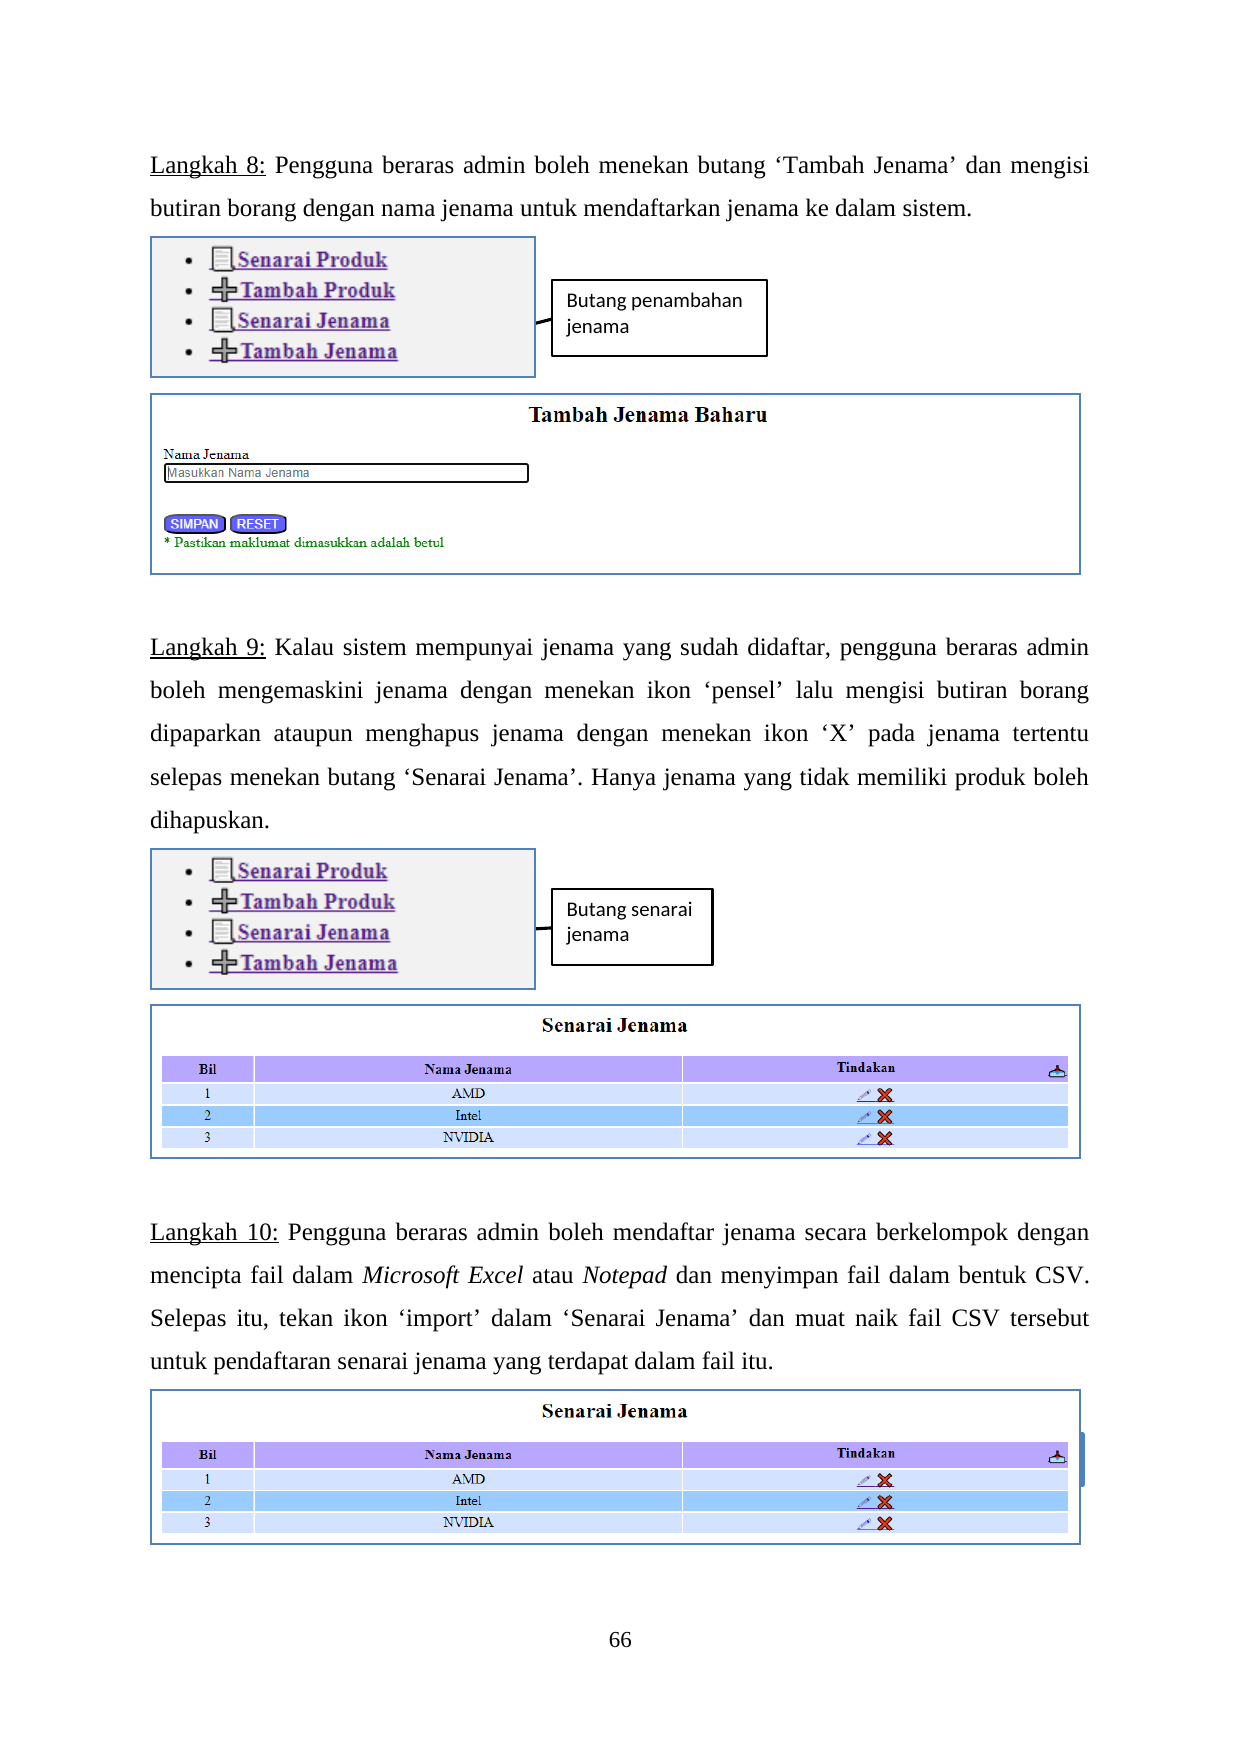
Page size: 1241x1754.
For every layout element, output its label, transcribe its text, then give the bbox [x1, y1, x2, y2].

text Langkah 8: Pengguna beraras admin boleh menekan butang ‘Tambah Jenama’ dan mengisi butiran borang dengan nama jenama untuk mendaftarkan jenama ke dalam sistem. [150, 150, 1090, 222]
picture [152, 850, 534, 988]
text Langkah 10: Pengguna beraras admin boleh mendaftar jenama secara berkelompok dengan mencipta fail dalam Microsoft Excel atau Notepad dan menyimpan fail dalam bentuk CSV. Selepas itu, tekan ikon ‘import’ dalam ‘Senarai Jenama’ dan muat naik fail CSV tersebut untuk pendaftaran senarai jenama yang terdapat dalam fail itu. [150, 1217, 1090, 1375]
picture [152, 1391, 1079, 1543]
picture [152, 1006, 1079, 1157]
text Langkah 9: Kalau sistem mempunyai jenama yang sudah didaftar, pengguna beraras admin boleh mengemaskini jenama dengan menekan ikon ‘pensel’ lalu mengisi butiran borang dipaparkan ataupun menghapus jenama dengan menekan ikon ‘X’ pada jenama tertentu selepas menekan butang ‘Senarai Jenama’. Hanya jenama yang tidak memiliki produk boleh dihapuskan. [150, 632, 1090, 833]
picture [152, 238, 534, 376]
picture [152, 395, 1079, 573]
